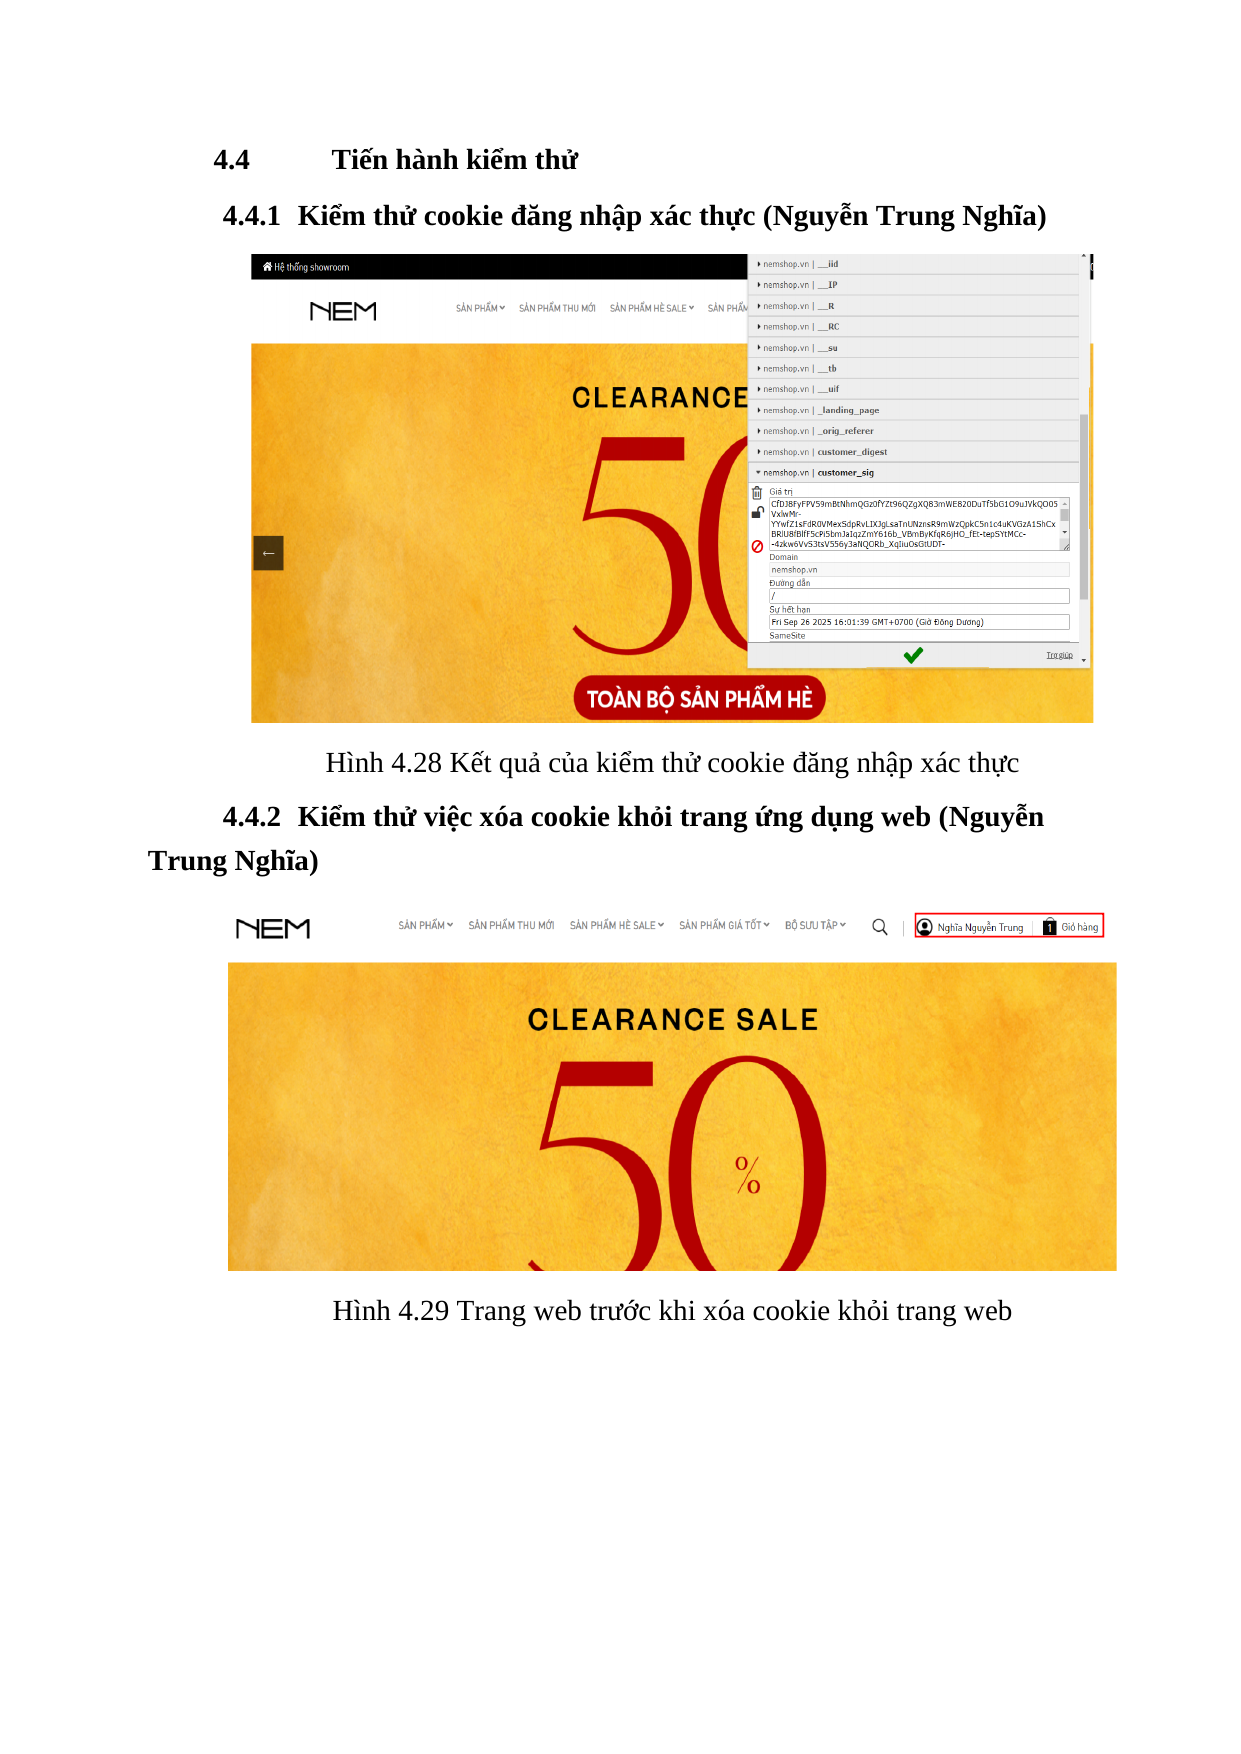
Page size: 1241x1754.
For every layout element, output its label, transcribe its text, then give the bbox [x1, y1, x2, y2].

text Hình 4.13 Kết quả của kiểm thử cookie đăng nhập xác thực [148, 745, 1122, 778]
text Hình 4.14 Trang web trước khi xóa cookie khỏi trang web [148, 1293, 1122, 1327]
picture [228, 898, 1117, 1271]
subtitle Tiến hành kiểm thử [213, 142, 1122, 176]
subtitle Kiểm thử cookie đăng nhập xác thực (Nguyễn Trung Nghĩa) [148, 198, 1122, 232]
subtitle Kiểm thử việc xóa cookie khỏi trang ứng dụng web (Nguyễn Trung Nghĩa) [148, 799, 1122, 876]
picture [251, 254, 1094, 723]
